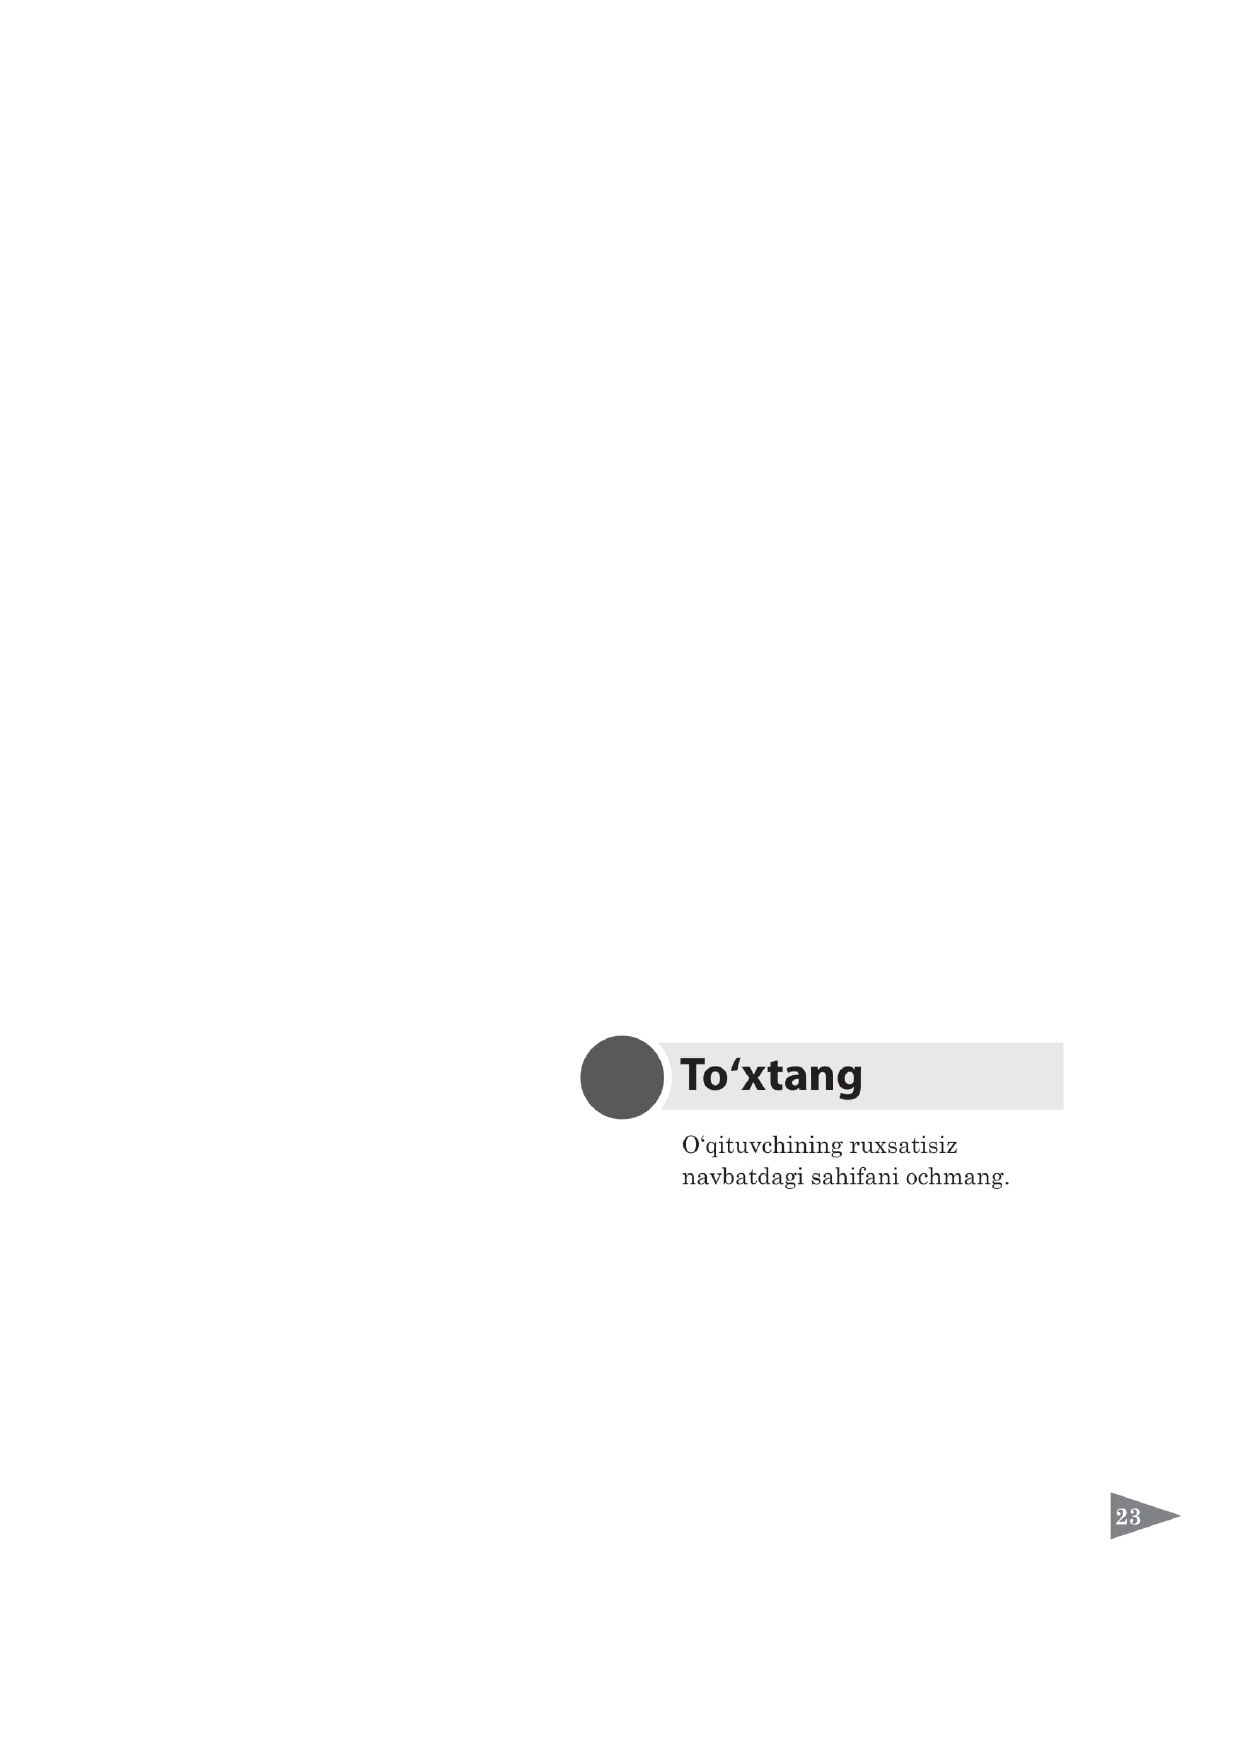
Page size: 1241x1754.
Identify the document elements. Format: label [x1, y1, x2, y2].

picture [35, 35, 1205, 1590]
